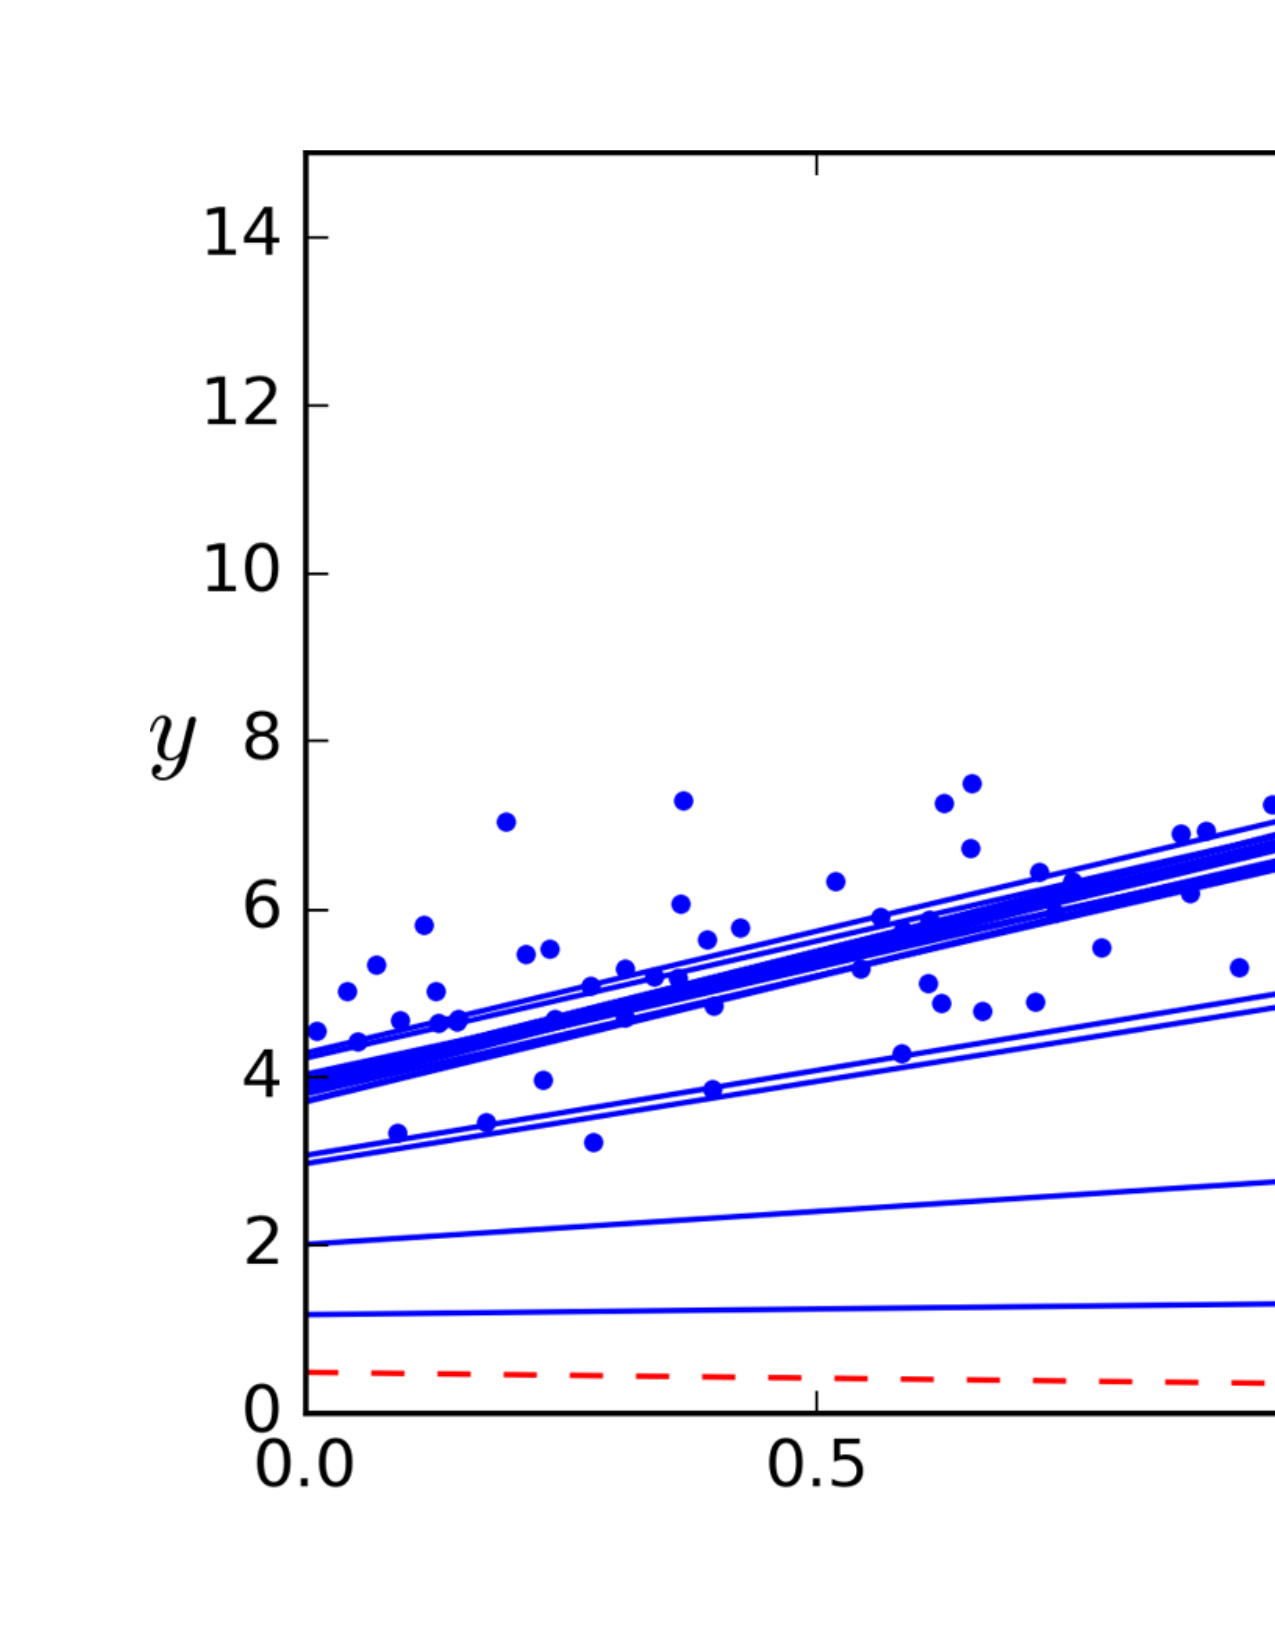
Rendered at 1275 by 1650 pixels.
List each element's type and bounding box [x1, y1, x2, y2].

picture [150, 150, 1275, 1501]
